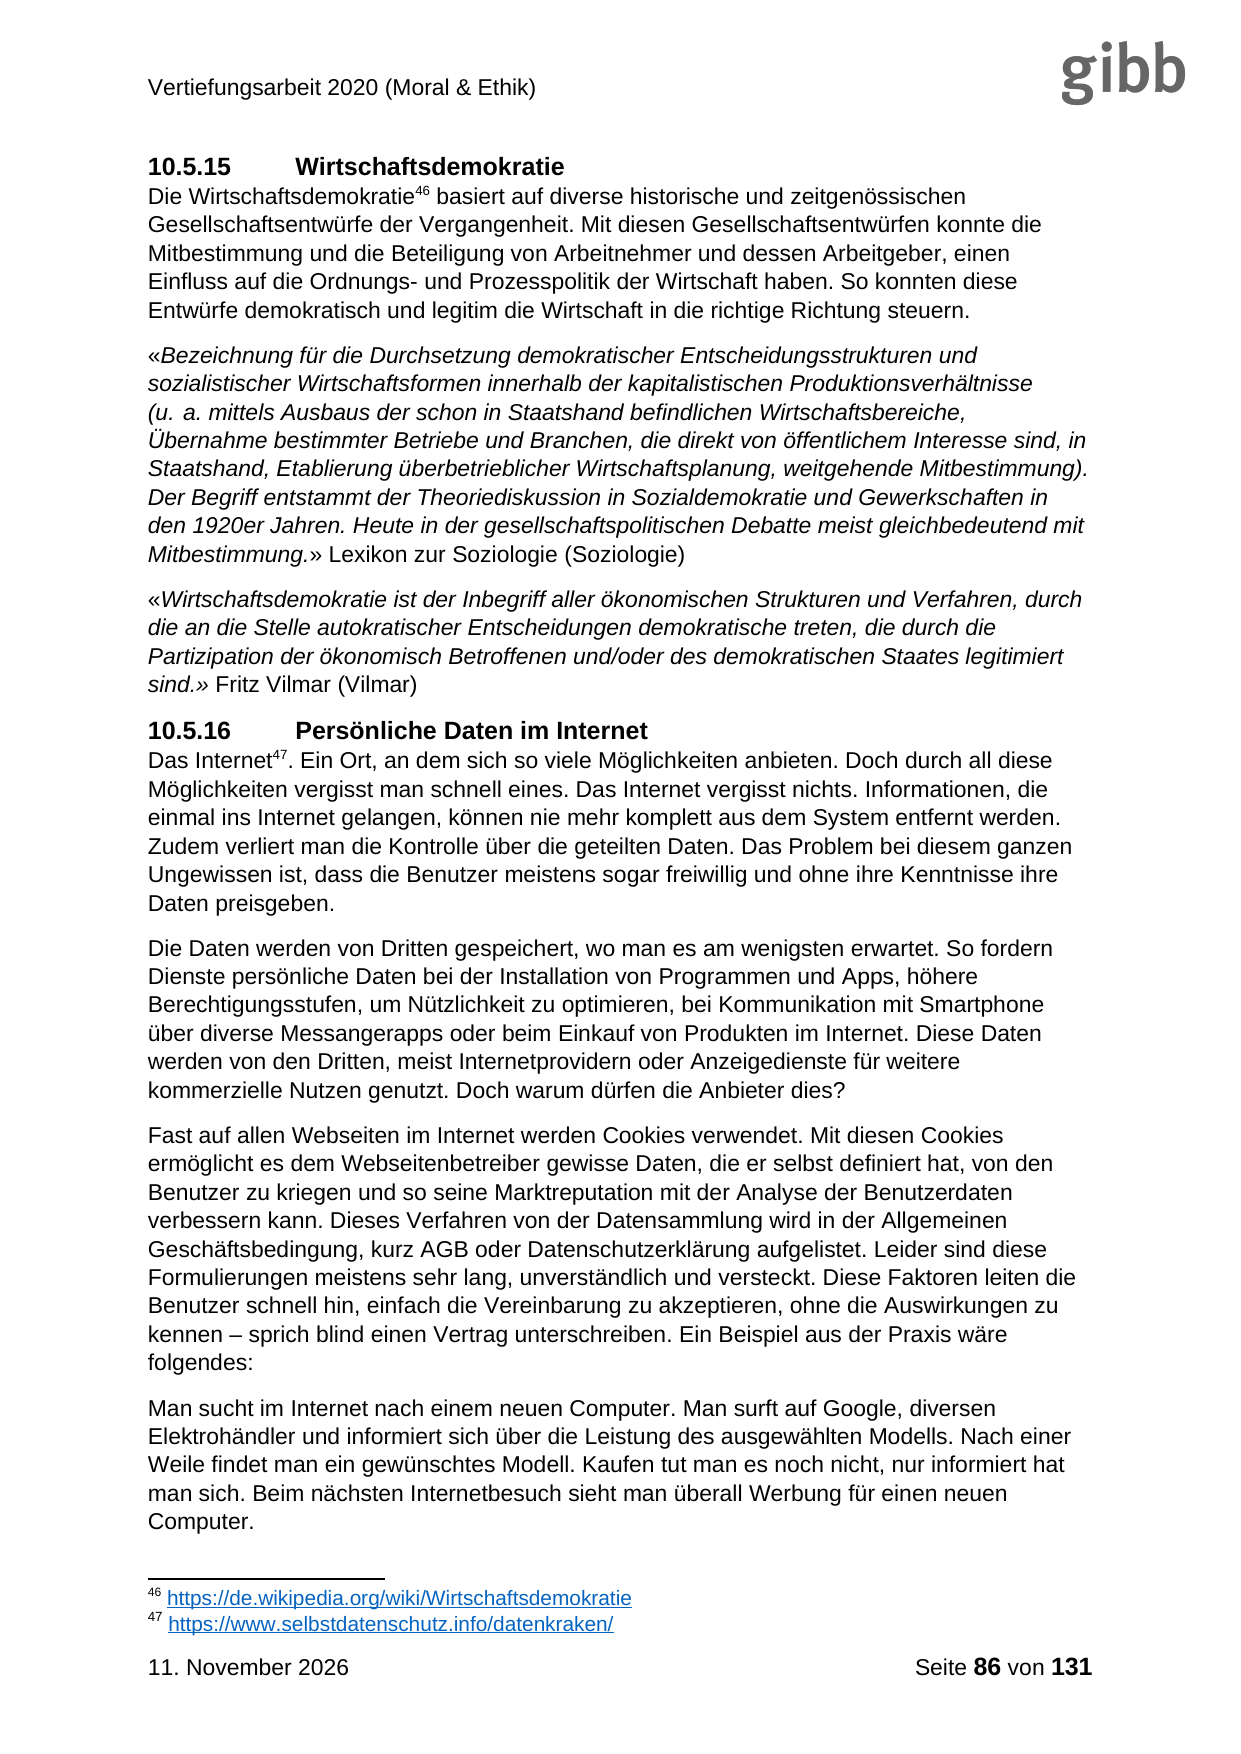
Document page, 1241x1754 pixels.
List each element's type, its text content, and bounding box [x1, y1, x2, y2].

subtitle Persönliche Daten im Internet [148, 716, 1093, 745]
text Man sucht im Internet nach einem neuen Computer. Man surft auf Google, diversen Elektrohändler und informiert sich über die Leistung des ausgewählten Modells. Nach einer Weile findet man ein gewünschtes Modell. Kaufen tut man es noch nicht, nur informiert hat man sich. Beim nächsten Internetbesuch sieht man überall Werbung für einen neuen Computer. [148, 1394, 1093, 1534]
picture [1060, 39, 1187, 107]
text «Wirtschaftsdemokratie ist der Inbegriff aller ökonomischen Strukturen und Verfahren, durch die an die Stelle autokratischer Entscheidungen demokratische treten, die durch die Partizipation der ökonomisch Betroffenen und/oder des demokratischen Staates legitimiert sind.» Fritz Vilmar [148, 586, 1093, 697]
text «Bezeichnung für die Durchsetzung demokratischer Entscheidungsstrukturen und sozialistischer Wirtschaftsformen innerhalb der kapitalistischen Produktionsverhältnisse (u. a. mittels Ausbaus der schon in Staatshand befindlichen Wirtschaftsbereiche, Übernahme bestimmter Betriebe und Branchen, die direkt von öffentlichem Interesse sind, in Staatshand, Etablierung überbetrieblicher Wirtschaftsplanung, weitgehende Mitbestimmung). Der Begriff entstammt der Theoriediskussion in Sozialdemokratie und Gewerkschaften in den 1920er Jahren. Heute in der gesellschaftspolitischen Debatte meist gleichbedeutend mit Mitbestimmung.» Lexikon zur Soziologie [148, 342, 1093, 567]
text Die Wirtschaftsdemokratie basiert auf diverse historische und zeitgenössischen Gesellschaftsentwürfe der Vergangenheit. Mit diesen Gesellschaftsentwürfen konnte die Mitbestimmung und die Beteiligung von Arbeitnehmer und dessen Arbeitgeber, einen Einfluss auf die Ordnungs- und Prozesspolitik der Wirtschaft haben. So konnten diese Entwürfe demokratisch und legitim die Wirtschaft in die richtige Richtung steuern. [148, 183, 1093, 323]
subtitle Wirtschaftsdemokratie [148, 152, 1093, 181]
text Fast auf allen Webseiten im Internet werden Cookies verwendet. Mit diesen Cookies ermöglicht es dem Webseitenbetreiber gewisse Daten, die er selbst definiert hat, von den Benutzer zu kriegen und so seine Marktreputation mit der Analyse der Benutzerdaten verbessern kann. Dieses Verfahren von der Datensammlung wird in der Allgemeinen Geschäftsbedingung, kurz AGB oder Datenschutzerklärung aufgelistet. Leider sind diese Formulierungen meistens sehr lang, unverständlich und versteckt. Diese Faktoren leiten die Benutzer schnell hin, einfach die Vereinbarung zu akzeptieren, ohne die Auswirkungen zu kennen – sprich blind einen Vertrag unterschreiben. Ein Beispiel aus der Praxis wäre folgendes: [148, 1122, 1093, 1376]
text Das Internet. Ein Ort, an dem sich so viele Möglichkeiten anbieten. Doch durch all diese Möglichkeiten vergisst man schnell eines. Das Internet vergisst nichts. Informationen, die einmal ins Internet gelangen, können nie mehr komplett aus dem System entfernt werden. Zudem verliert man die Kontrolle über die geteilten Daten. Das Problem bei diesem ganzen Ungewissen ist, dass die Benutzer meistens sogar freiwillig und ohne ihre Kenntnisse ihre Daten preisgeben. [148, 747, 1093, 916]
text Die Daten werden von Dritten gespeichert, wo man es am wenigsten erwartet. So fordern Dienste persönliche Daten bei der Installation von Programmen und Apps, höhere Berechtigungsstufen, um Nützlichkeit zu optimieren, bei Kommunikation mit Smartphone über diverse Messangerapps oder beim Einkauf von Produkten im Internet. Diese Daten werden von den Dritten, meist Internetprovidern oder Anzeigedienste für weitere kommerzielle Nutzen genutzt. Doch warum dürfen die Anbieter dies? [148, 934, 1093, 1103]
